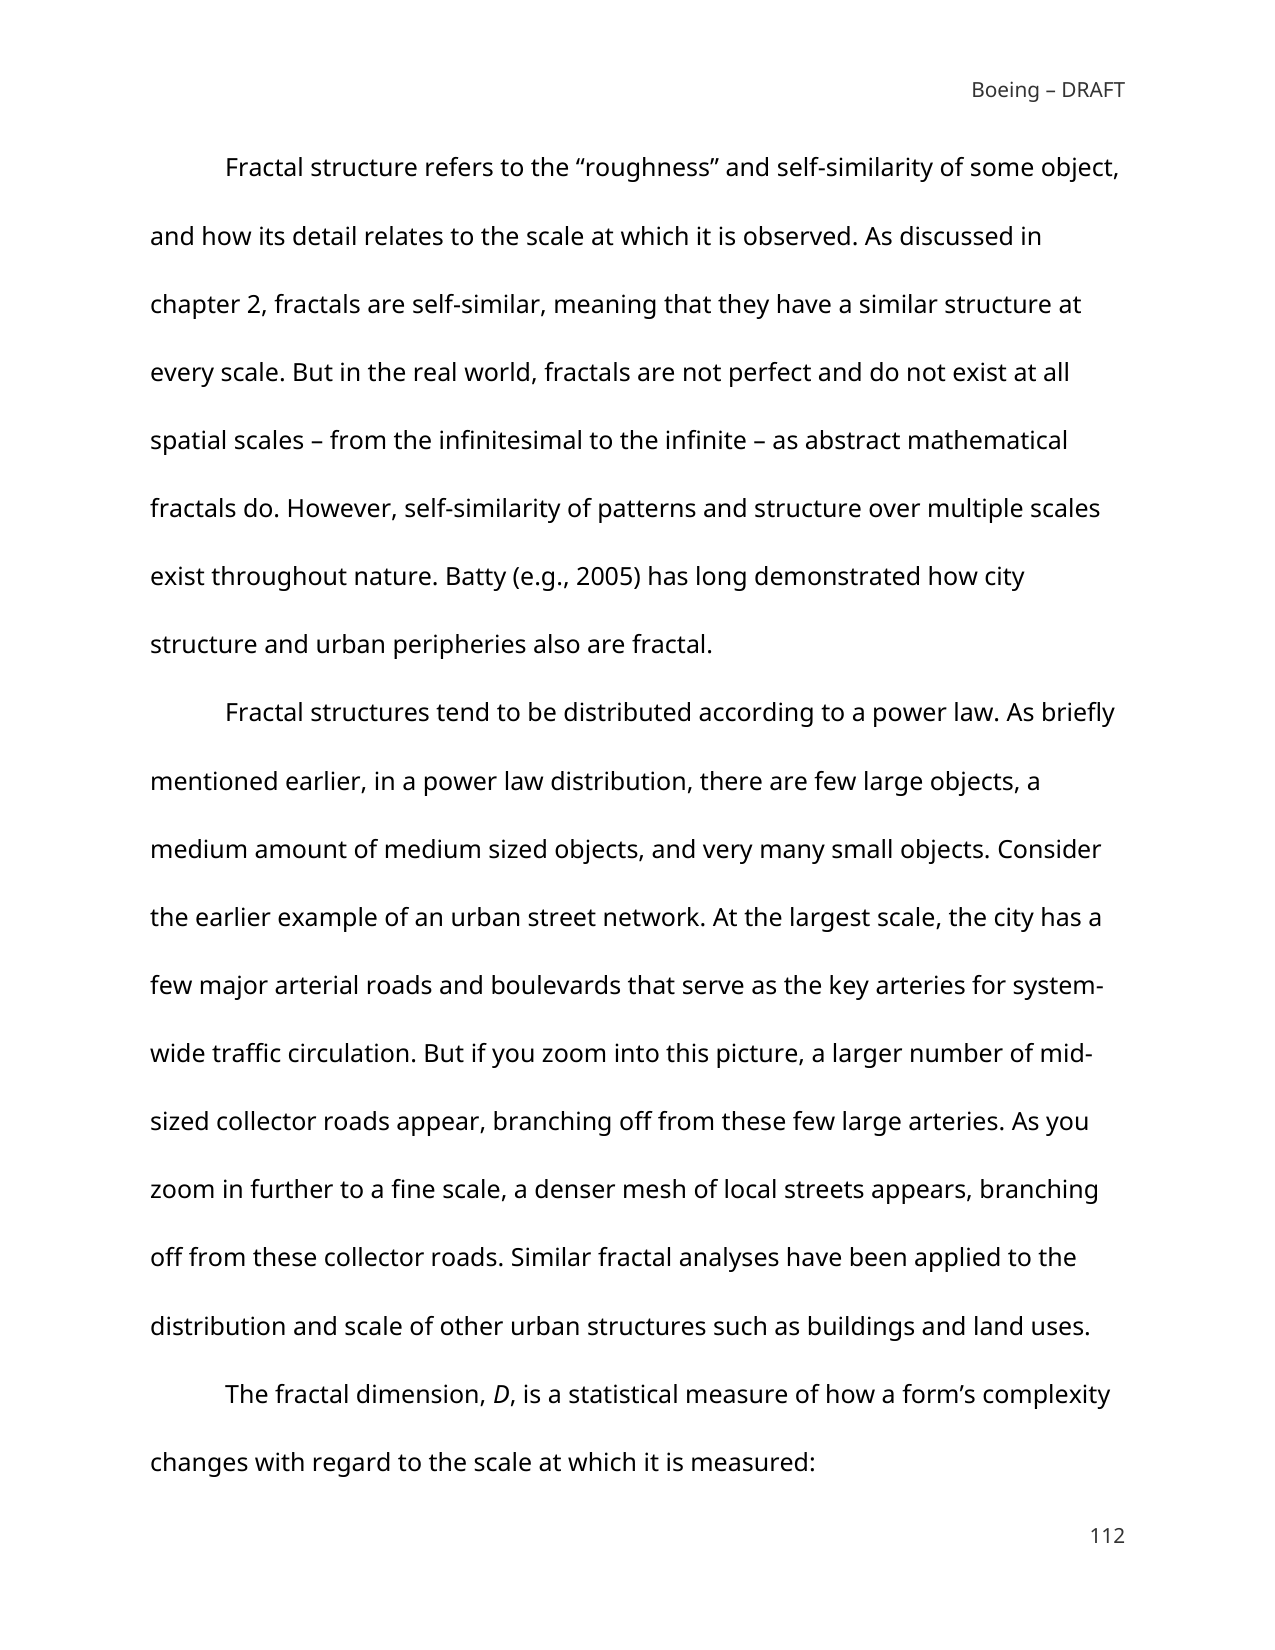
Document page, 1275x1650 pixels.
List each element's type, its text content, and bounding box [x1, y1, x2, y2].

text Fractal structure refers to the “roughness” and self-similarity of some object, and how its detail relates to the scale at which it is observed. As discussed in chapter 2, fractals are self-similar, meaning that they have a similar structure at every scale. But in the real world, fractals are not perfect and do not exist at all spatial scales – from the infinitesimal to the infinite – as abstract mathematical fractals do. However, self-similarity of patterns and structure over multiple scales exist throughout nature. Batty (e.g., 2005) has long demonstrated how city structure and urban peripheries also are fractal. [150, 150, 1125, 661]
text Fractal structures tend to be distributed according to a power law. As briefly mentioned earlier, in a power law distribution, there are few large objects, a medium amount of medium sized objects, and very many small objects. Consider the earlier example of an urban street network. At the largest scale, the city has a few major arterial roads and boulevards that serve as the key arteries for system-wide traffic circulation. But if you zoom into this picture, a larger number of mid-sized collector roads appear, branching off from these few large arteries. As you zoom in further to a fine scale, a denser mesh of local streets appears, branching off from these collector roads. Similar fractal analyses have been applied to the distribution and scale of other urban structures such as buildings and land uses. [150, 695, 1125, 1342]
text The fractal dimension, D, is a statistical measure of how a form’s complexity changes with regard to the scale at which it is measured: [150, 1376, 1125, 1478]
